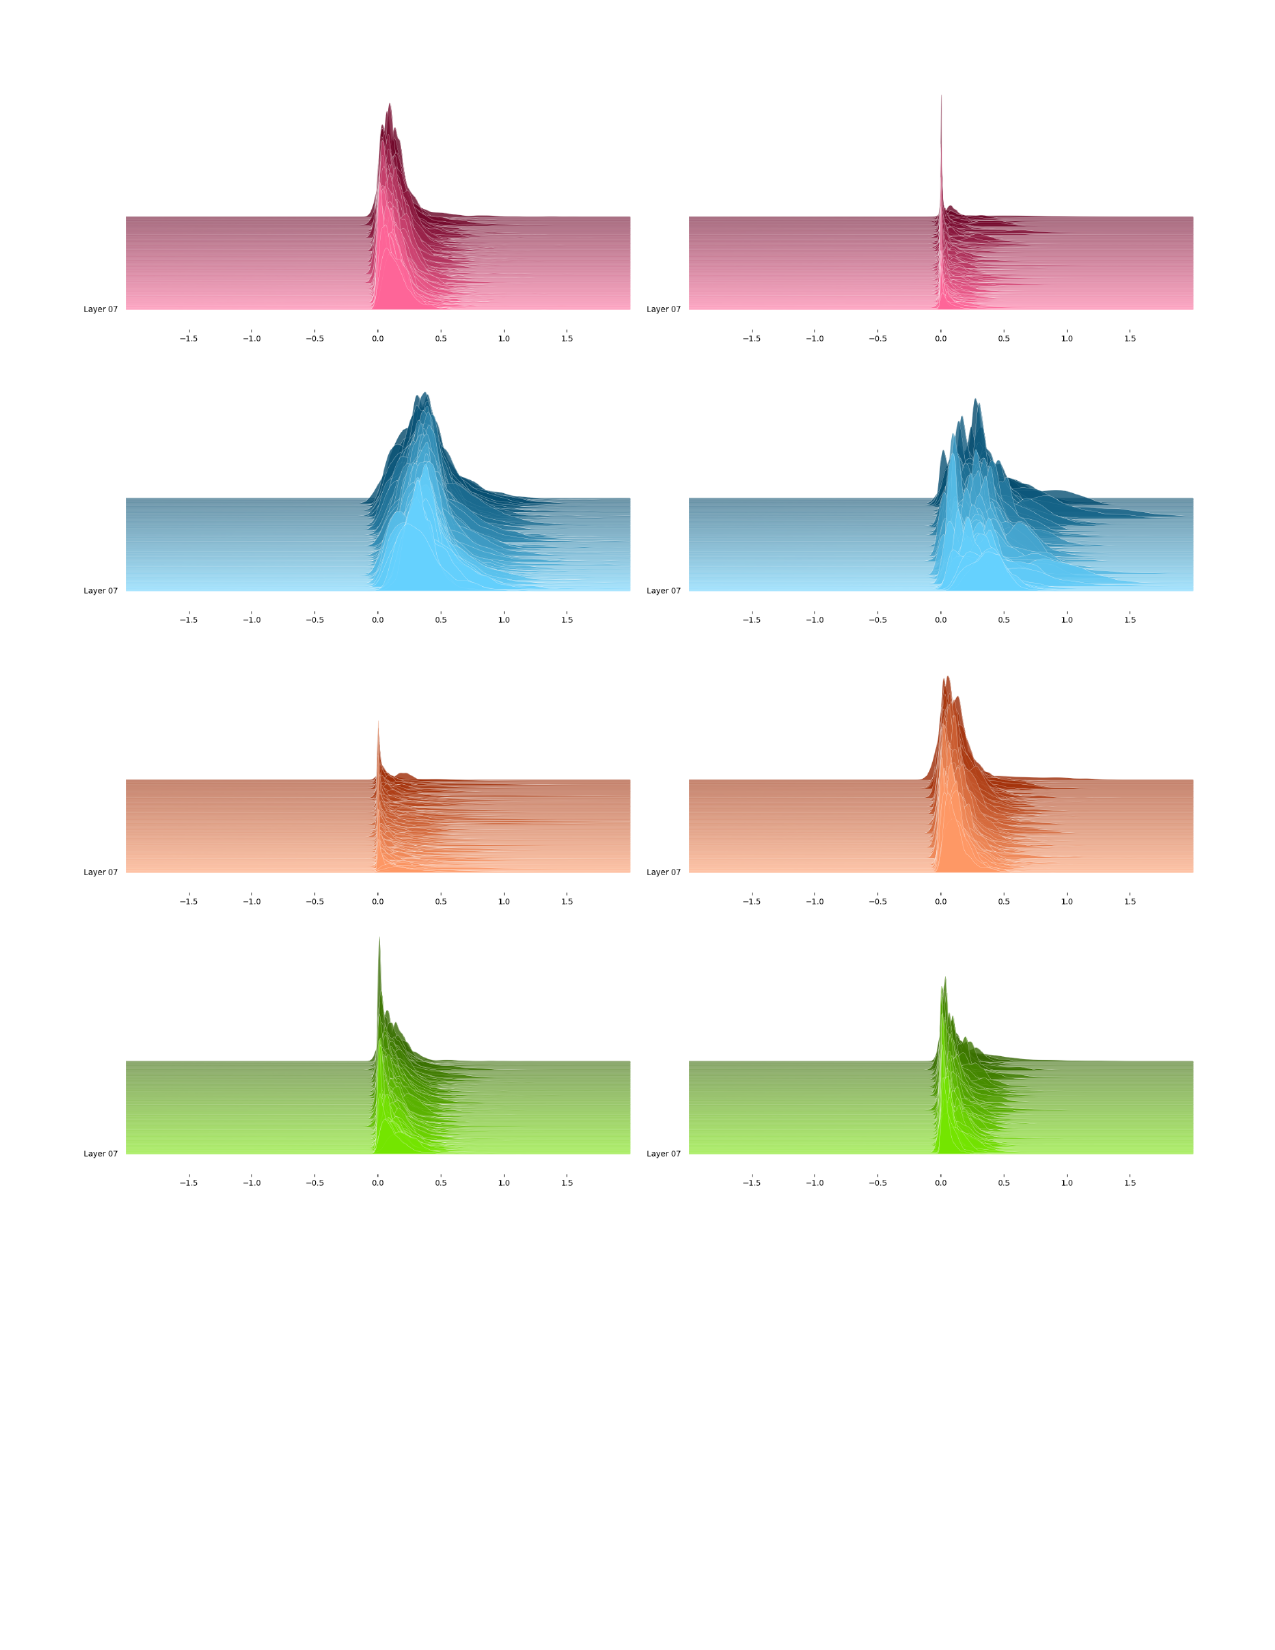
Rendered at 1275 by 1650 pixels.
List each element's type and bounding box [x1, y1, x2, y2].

picture [75, 75, 1200, 1200]
